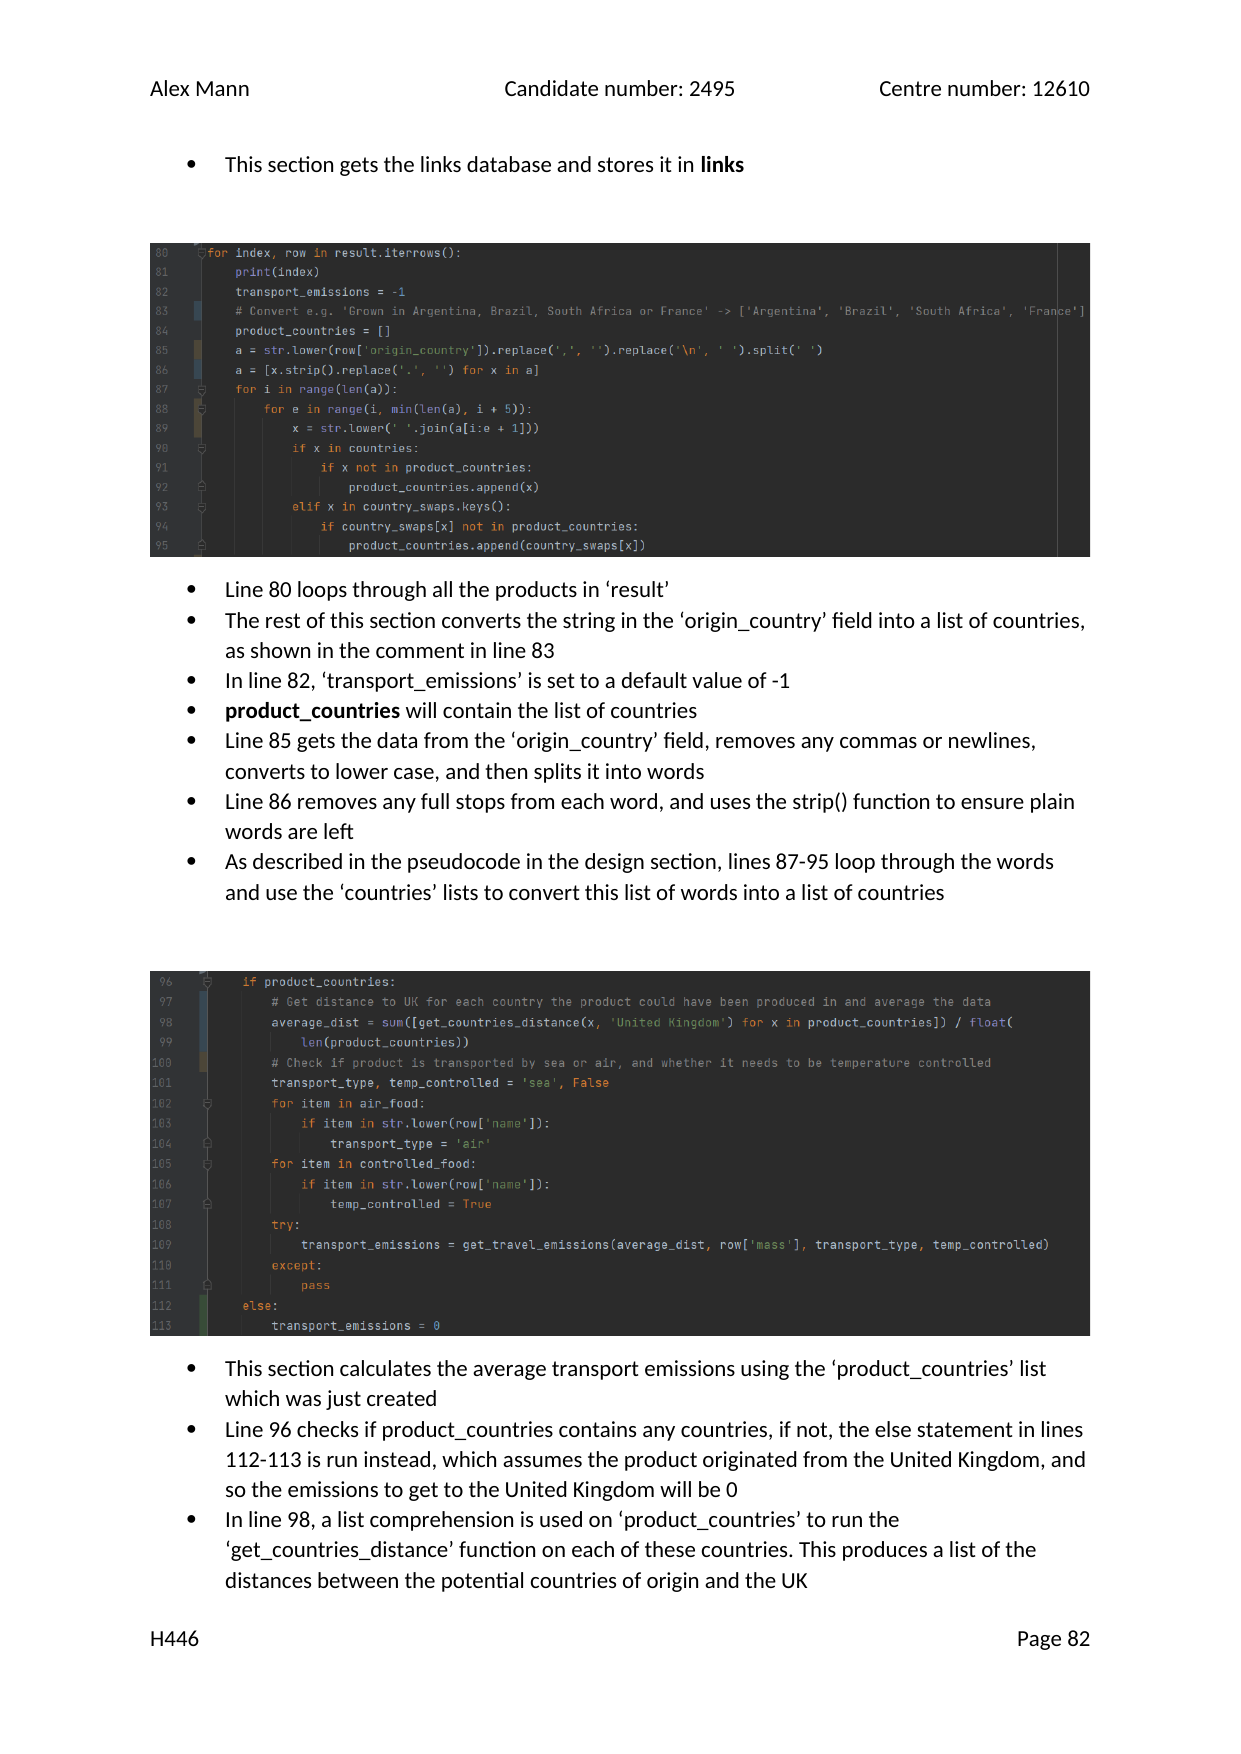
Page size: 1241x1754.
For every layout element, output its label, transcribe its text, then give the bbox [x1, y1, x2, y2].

list This section calculates the average transport emissions using the ‘product_countries’ list which was just created [187, 1354, 1090, 1412]
list product_countries will contain the list of countries [187, 696, 1090, 724]
picture [150, 971, 1091, 1336]
list Line 96 checks if product_countries contains any countries, if not, the else statement in lines 112-113 is run instead, which assumes the product originated from the United Kingdom, and so the emissions to get to the United Kingdom will be 0 [187, 1415, 1090, 1503]
list In line 82, ‘transport_emissions’ is set to a default value of -1 [187, 666, 1090, 694]
list Line 86 removes any full stops from each word, and uses the strip() function to ensure plain words are left [187, 787, 1090, 845]
list The rest of this section converts the string in the ‘origin_country’ field into a list of countries, as shown in the comment in line 83 [187, 606, 1090, 664]
list Line 85 gets the data from the ‘origin_country’ field, removes any commas or newlines, converts to lower case, and then splits it into words [187, 727, 1090, 785]
list In line 98, a list comprehension is used on ‘product_countries’ to run the ‘get_countries_distance’ function on each of these countries. This produces a list of the distances between the potential countries of origin and the UK [187, 1505, 1090, 1594]
list Line 80 loops through all the products in ‘result’ [187, 576, 1090, 603]
list As described in the pseudocode in the design section, lines 87-95 loop through the words and use the ‘countries’ lists to convert this list of words into a list of countries [187, 847, 1090, 906]
picture [150, 243, 1091, 557]
list This section gets the links database and stores it in links [187, 150, 1090, 178]
